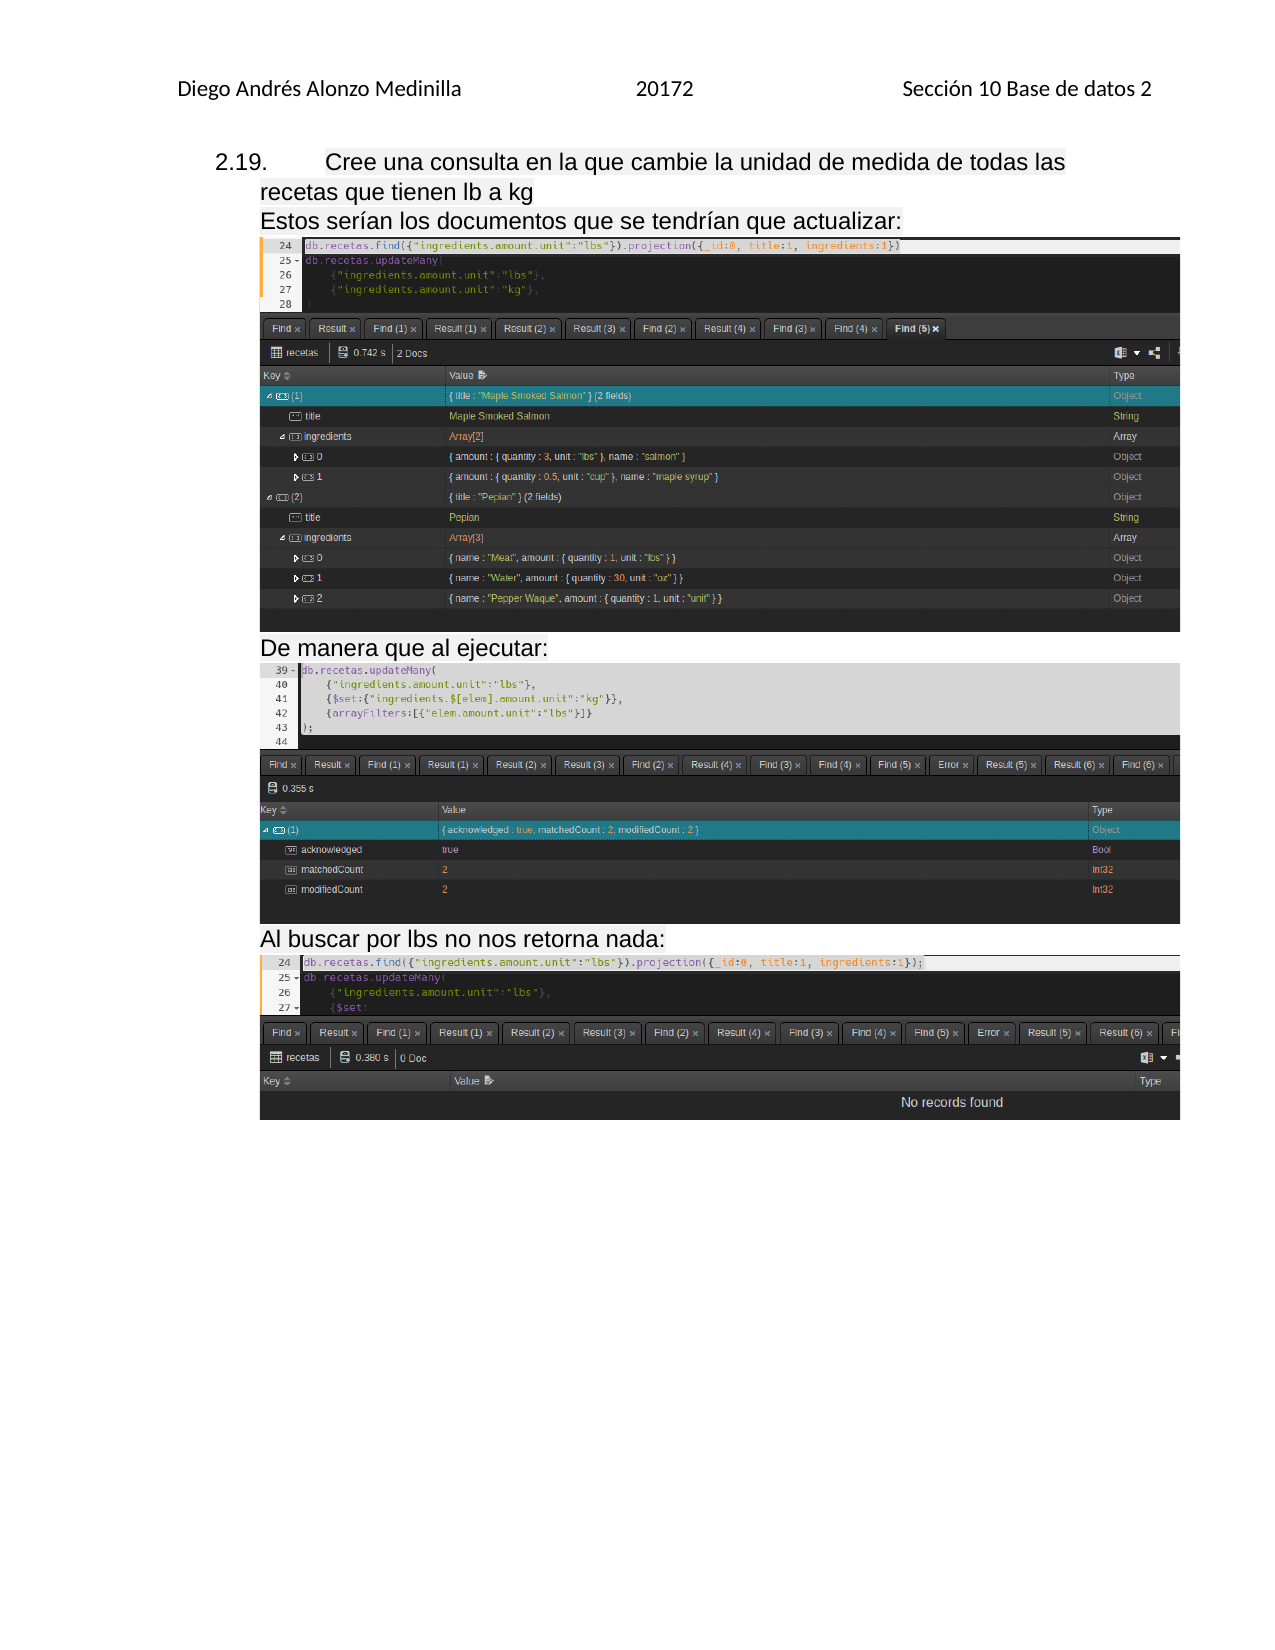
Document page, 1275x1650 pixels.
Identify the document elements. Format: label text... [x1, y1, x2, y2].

picture [259, 955, 1181, 1120]
picture [259, 663, 1181, 924]
picture [259, 237, 1181, 632]
